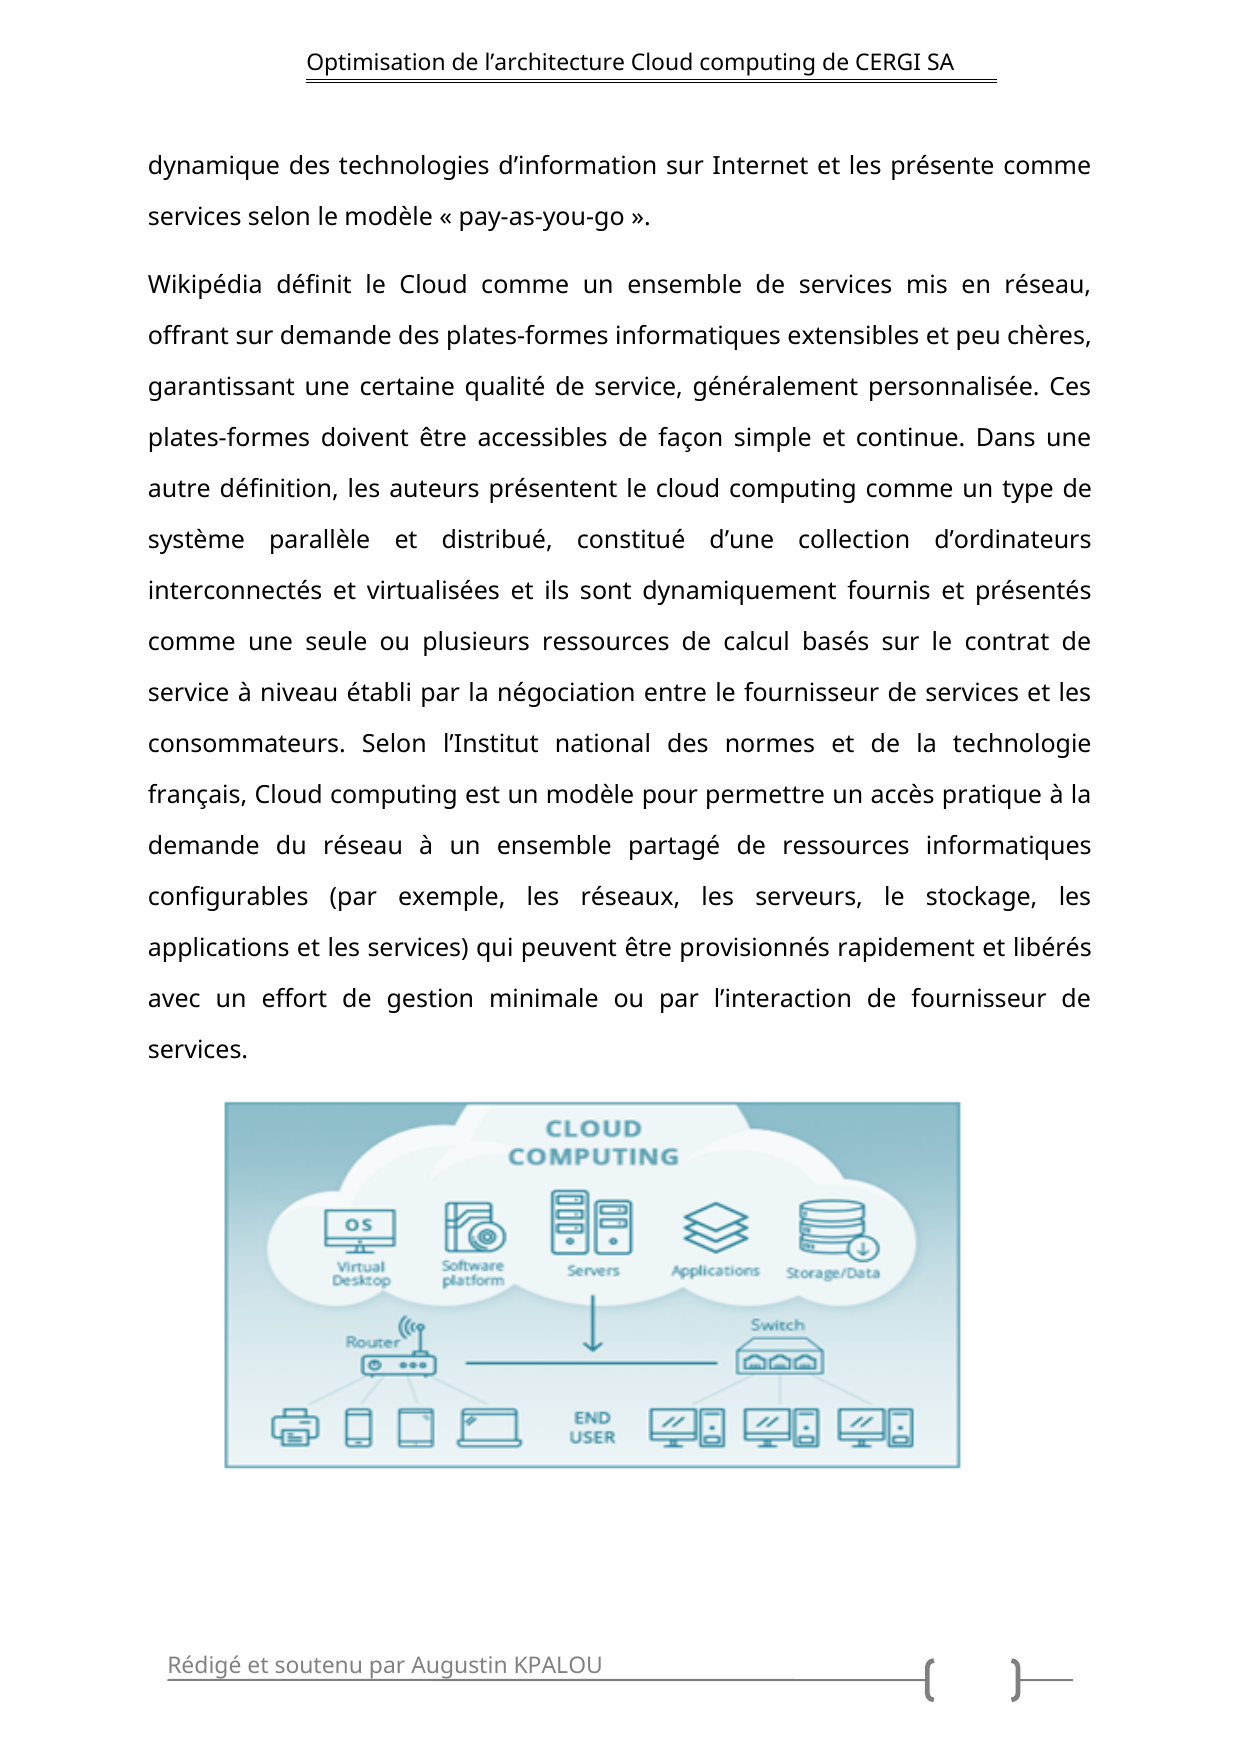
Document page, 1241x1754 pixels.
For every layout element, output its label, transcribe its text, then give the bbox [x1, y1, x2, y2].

text Wikipédia définit le Cloud comme un ensemble de services mis en réseau, offrant sur demande des plates-formes informatiques extensibles et peu chères, garantissant une certaine qualité de service, généralement personnalisée. Ces plates-formes doivent être accessibles de façon simple et continue. Dans une autre définition, les auteurs présentent le cloud computing comme un type de système parallèle et distribué, constitué d’une collection d’ordinateurs interconnectés et virtualisées et ils sont dynamiquement fournis et présentés comme une seule ou plusieurs ressources de calcul basés sur le contrat de service à niveau établi par la négociation entre le fournisseur de services et les consommateurs. Selon l’Institut national des normes et de la technologie français, Cloud computing est un modèle pour permettre un accès pratique à la demande du réseau à un ensemble partagé de ressources informatiques configurables (par exemple, les réseaux, les serveurs, le stockage, les applications et les services) qui peuvent être provisionnés rapidement et libérés avec un effort de gestion minimale ou par l’interaction de fournisseur de services. [148, 266, 1093, 1066]
picture [221, 1099, 965, 1472]
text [148, 148, 1093, 233]
